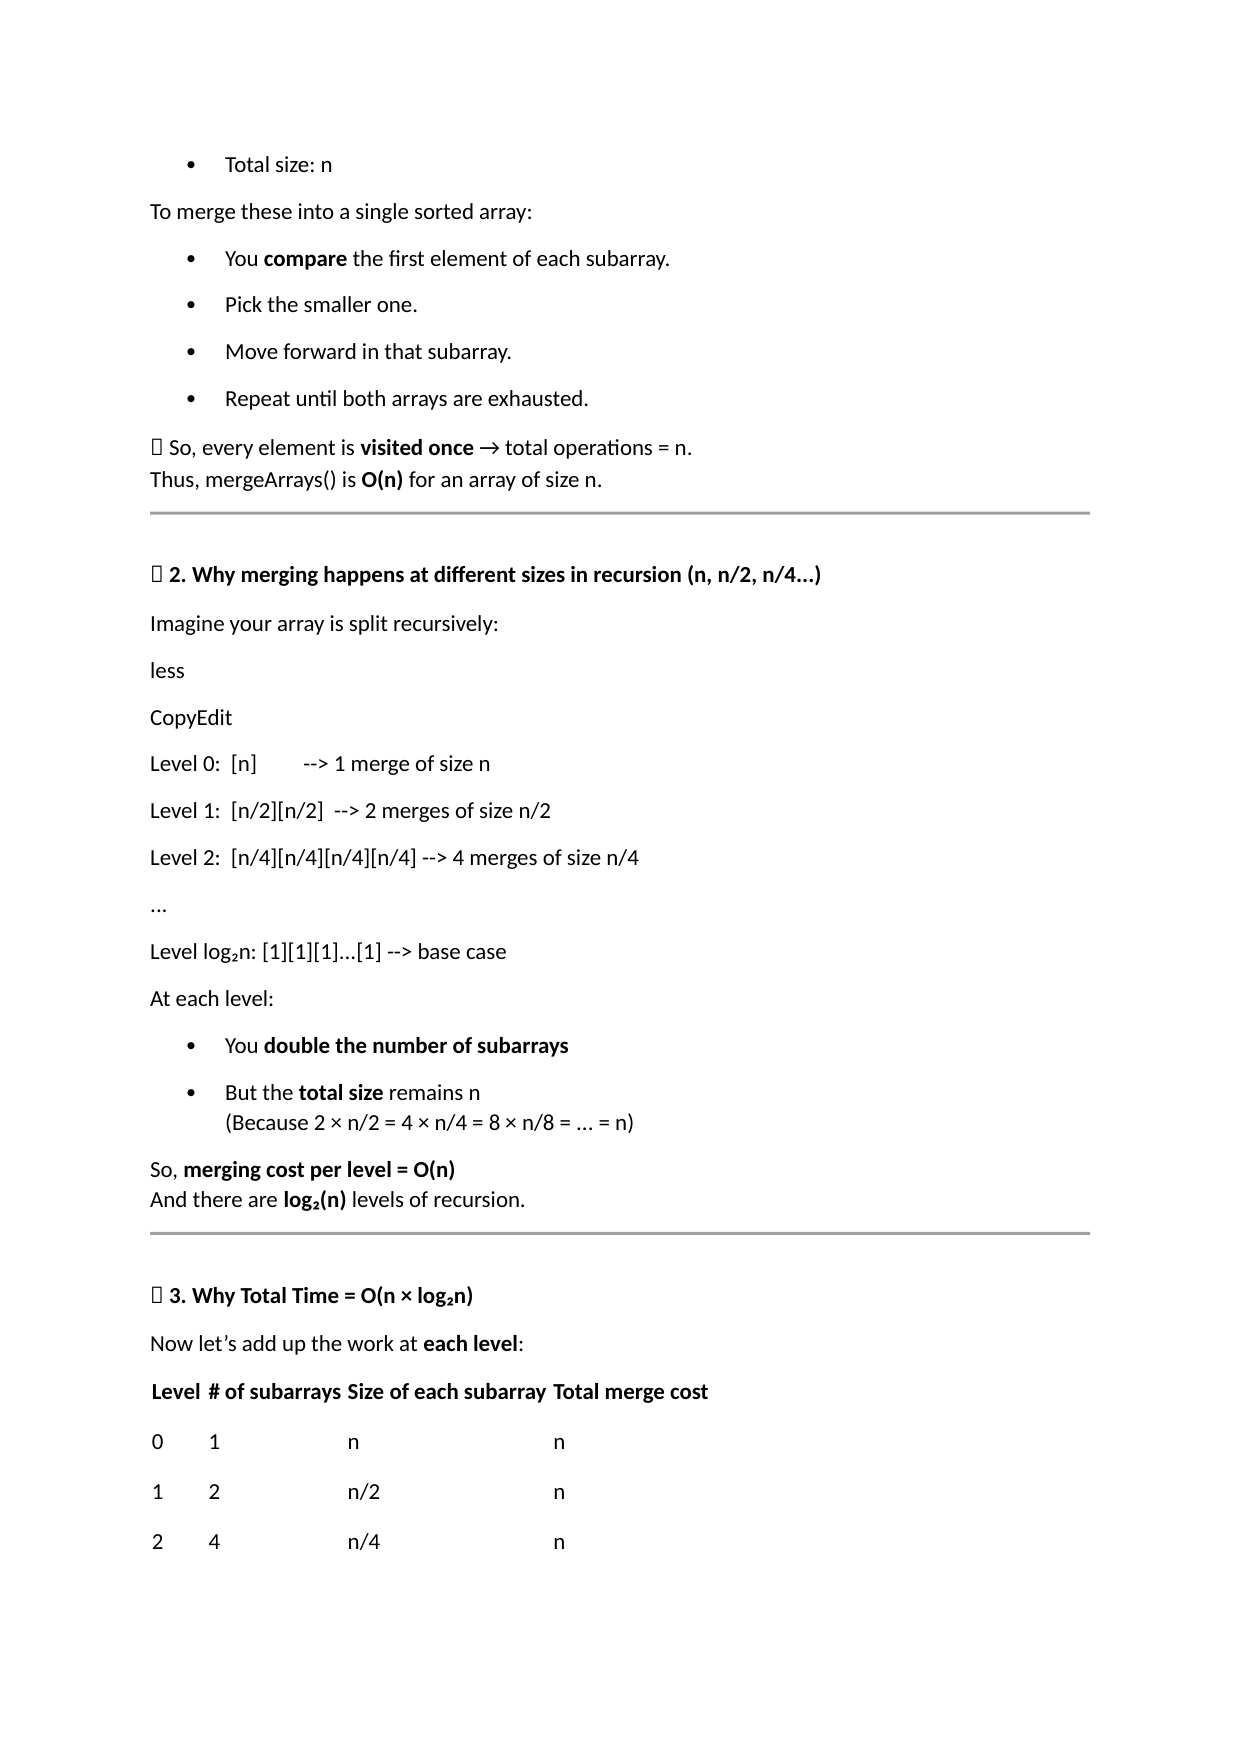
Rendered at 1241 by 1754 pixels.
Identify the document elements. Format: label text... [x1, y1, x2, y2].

list Repeat until both arrays are exhausted. [187, 384, 1090, 412]
table_cell n [551, 1476, 715, 1526]
list But the total size remains n (Because 2 × n/2 = 4 × n/4 = 8 × n/8 = ... = n) [187, 1078, 1090, 1136]
table_cell n [551, 1526, 715, 1576]
table_cell 4 [207, 1526, 346, 1576]
text To merge these into a single sorted array: [150, 197, 1090, 225]
text Now let’s add up the work at each level: [150, 1329, 1090, 1357]
table_cell n/4 [346, 1526, 551, 1576]
table_cell n/2 [346, 1476, 551, 1526]
text 📌 2. Why merging happens at different sizes in recursion (n, n/2, n/4...) [150, 558, 1090, 590]
table_cell n [551, 1426, 715, 1476]
table_cell 1 [207, 1426, 346, 1476]
text Level 1: [n/2][n/2] --> 2 merges of size n/2 [150, 796, 1090, 824]
table_cell 2 [207, 1476, 346, 1526]
list Move forward in that subarray. [187, 337, 1090, 366]
text Level 0: [n] --> 1 merge of size n [150, 749, 1090, 777]
text So, merging cost per level = O(n) And there are log₂(n) levels of recursion. [150, 1155, 1090, 1213]
list Pick the smaller one. [187, 291, 1090, 319]
text Imagine your array is split recursively: [150, 609, 1090, 637]
text Level 2: [n/4][n/4][n/4][n/4] --> 4 merges of size n/4 [150, 843, 1090, 871]
table_header Level [150, 1376, 207, 1426]
text ... [150, 890, 1090, 918]
list Total size: n [187, 150, 1090, 178]
text Level log₂n: [1][1][1]...[1] --> base case [150, 937, 1090, 965]
table_header Total merge cost [551, 1376, 715, 1426]
table_cell 2 [150, 1526, 207, 1576]
table_header Size of each subarray [346, 1376, 551, 1426]
text 🧮 So, every element is visited once → total operations = n. Thus, mergeArrays() is O(n) for an array of size n. [150, 431, 1090, 493]
text At each level: [150, 984, 1090, 1012]
text less [150, 656, 1090, 684]
table_cell n [346, 1426, 551, 1476]
list You compare the first element of each subarray. [187, 244, 1090, 272]
list You double the number of subarrays [187, 1031, 1090, 1059]
text 📌 3. Why Total Time = O(n × log₂n) [150, 1279, 1090, 1310]
table_cell 0 [150, 1426, 207, 1476]
table_cell 1 [150, 1476, 207, 1526]
table_header # of subarrays [207, 1376, 346, 1426]
text CopyEdit [150, 703, 1090, 731]
